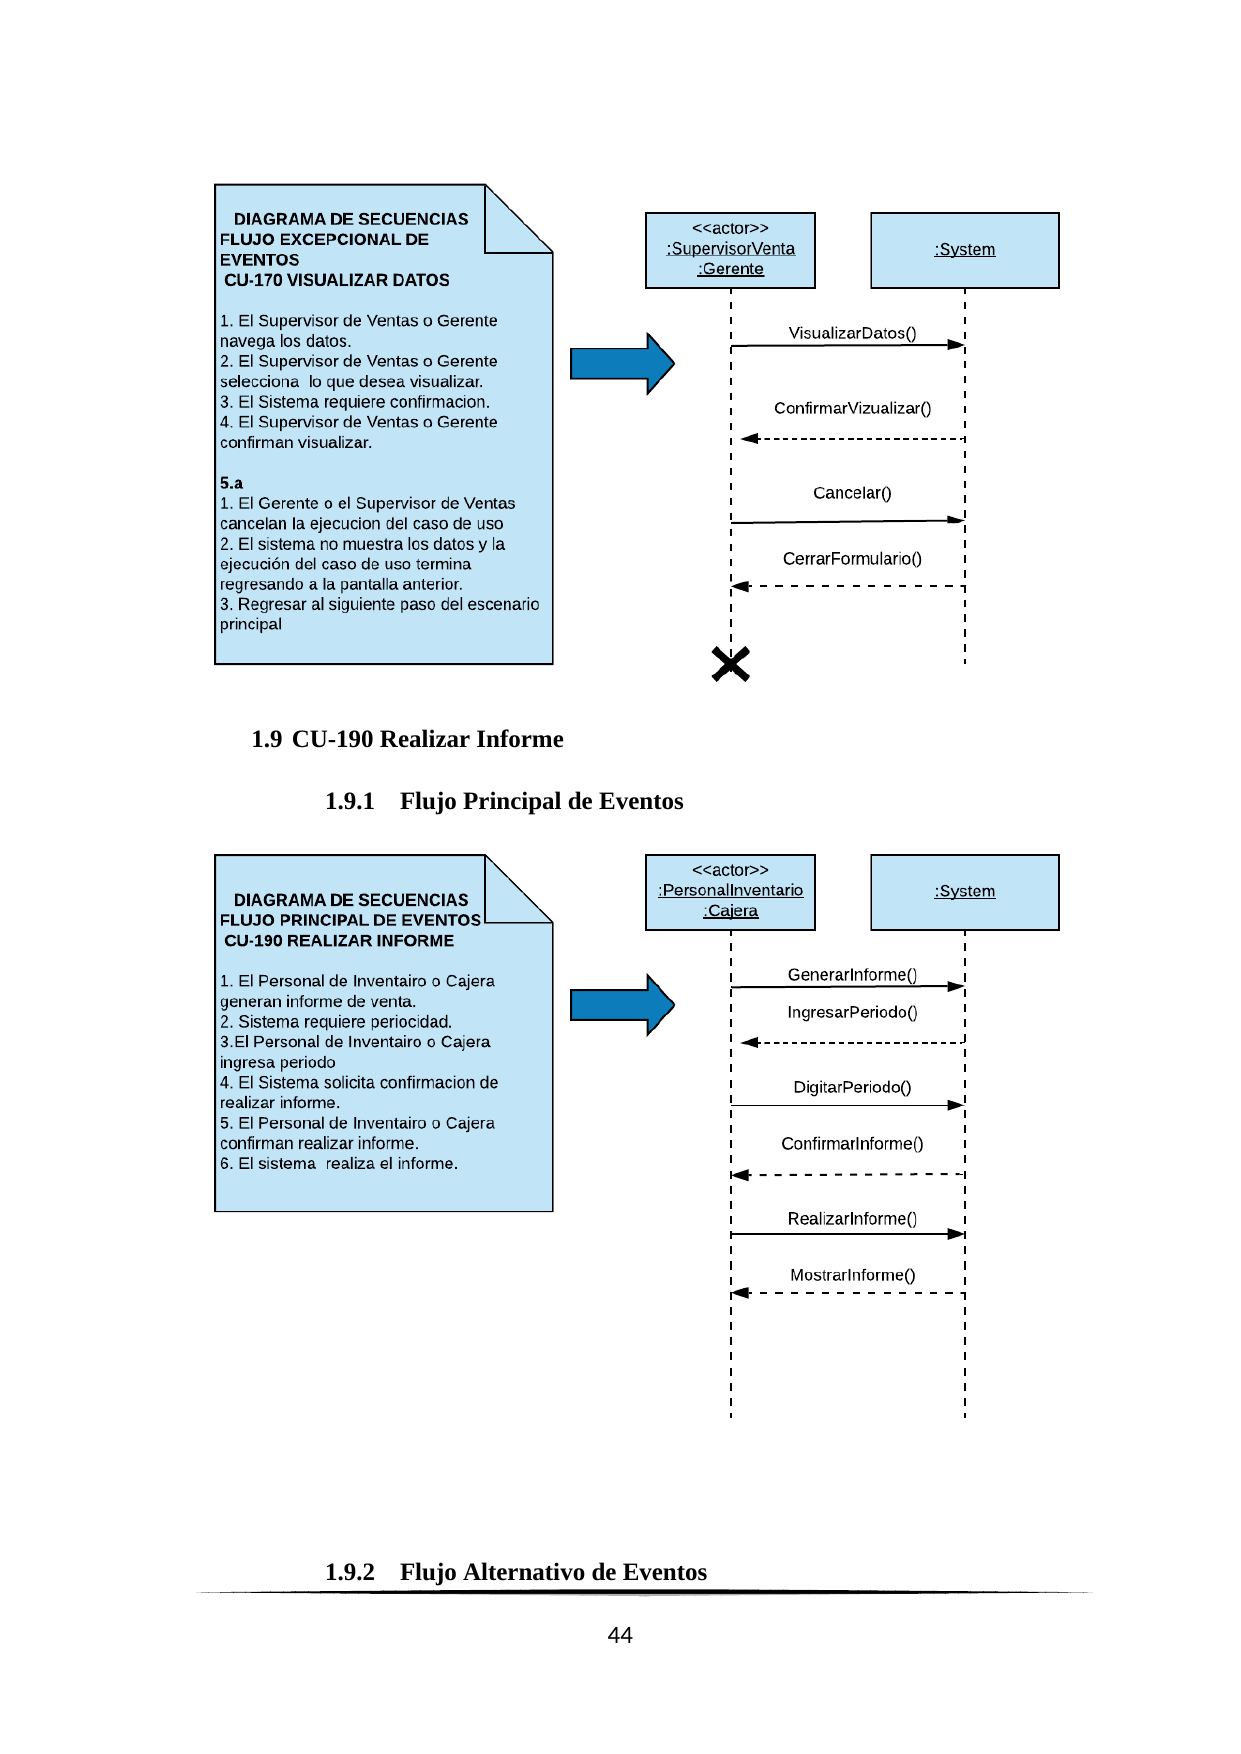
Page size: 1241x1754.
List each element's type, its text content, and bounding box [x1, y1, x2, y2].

list Flujo Principal de Eventos [325, 786, 1013, 814]
picture [177, 147, 1096, 721]
list CU-190 Realizar Informe [251, 724, 1013, 752]
picture [177, 817, 1096, 1455]
picture [195, 1588, 1093, 1597]
list Flujo Alternativo de Eventos [325, 1557, 1013, 1586]
